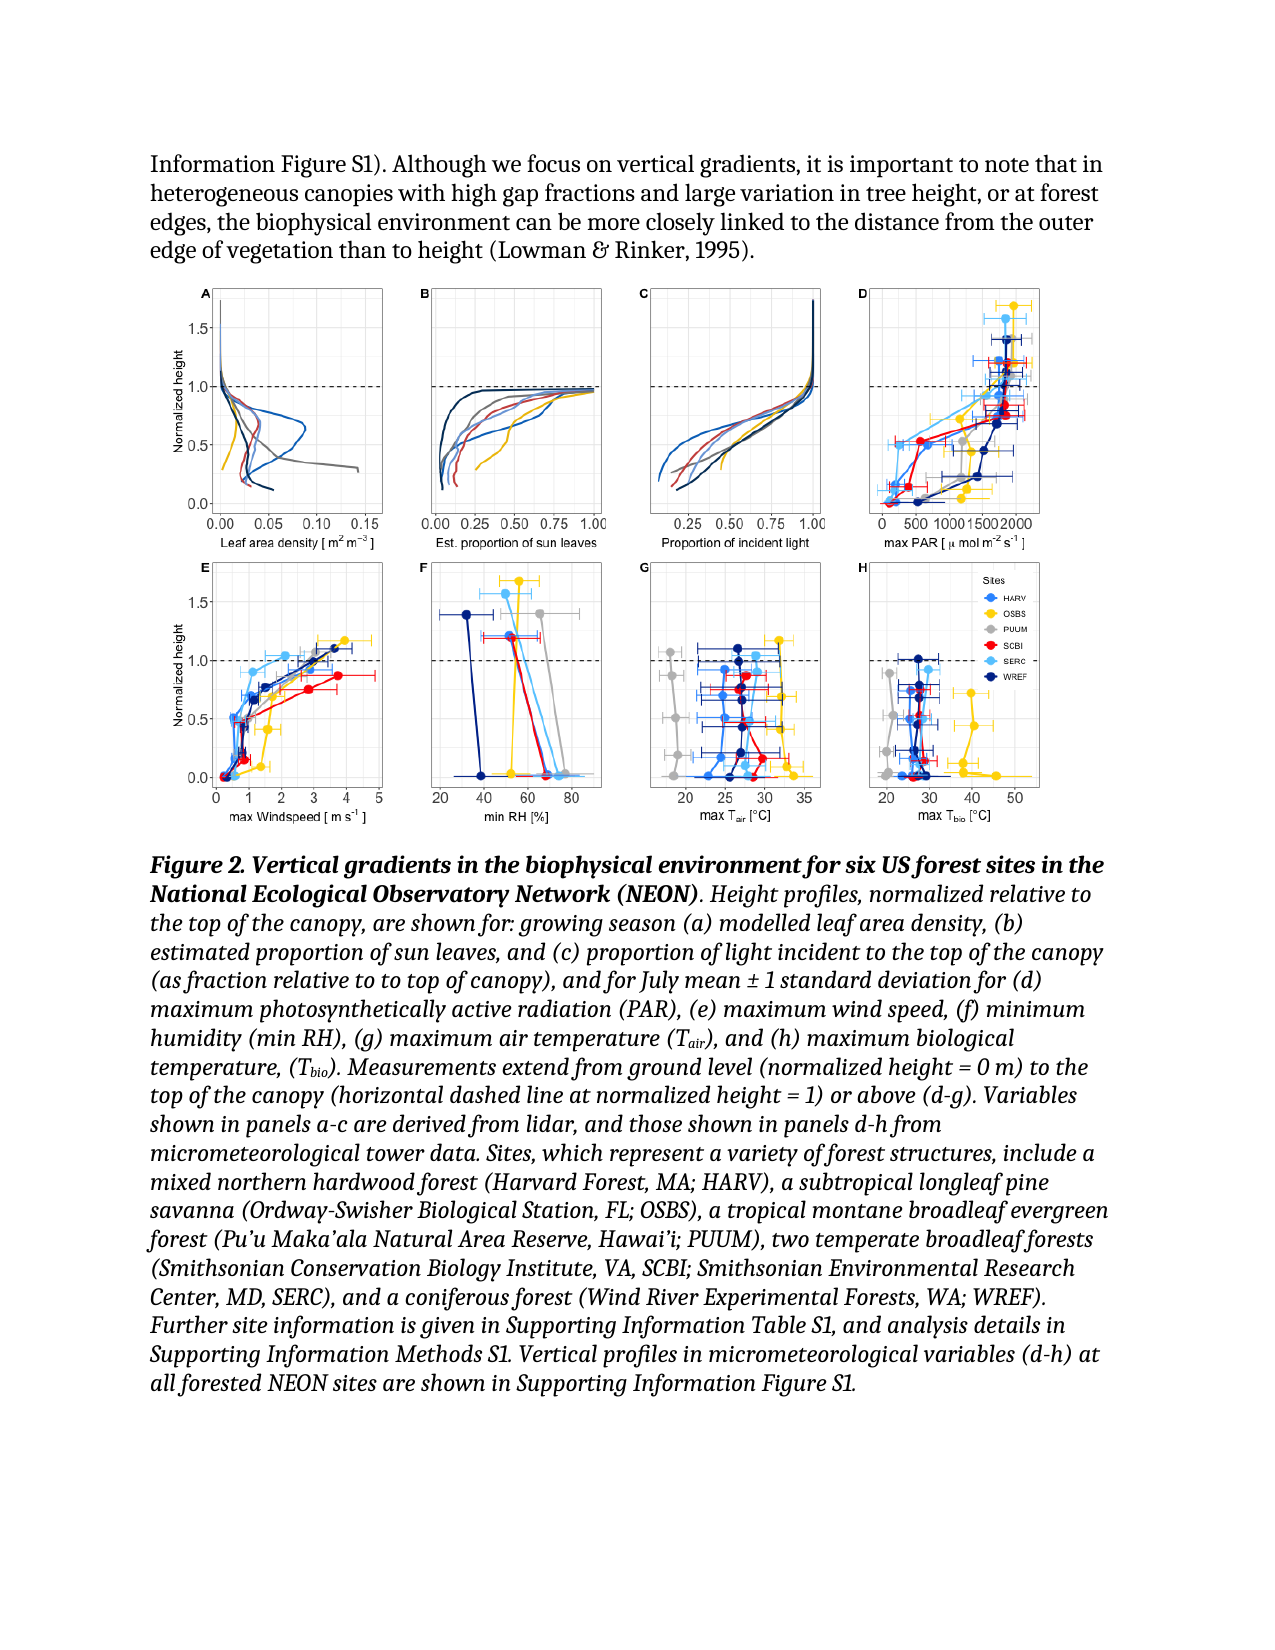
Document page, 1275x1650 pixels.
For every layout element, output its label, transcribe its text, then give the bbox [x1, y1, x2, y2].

text Figure 2. Vertical gradients in the biophysical environment for six US forest sites in the National Ecological Observatory Network (NEON). Height profiles, normalized relative to the top of the canopy, are shown for: growing season (a) modelled leaf area density, (b) estimated proportion of sun leaves, and (c) proportion of light incident to the top of the canopy (as fraction relative to to top of canopy), and for July mean ± 1 standard deviation for (d) maximum photosynthetically active radiation (PAR), (e) maximum wind speed, (f) minimum humidity (min RH), (g) maximum air temperature (Tair), and (h) maximum biological temperature, (Tbio). Measurements extend from ground level (normalized height = 0 m) to the top of the canopy (horizontal dashed line at normalized height = 1) or above (d-g). Variables shown in panels a-c are derived from lidar, and those shown in panels d-h from micrometeorological tower data. Sites, which represent a variety of forest structures, include a mixed northern hardwood forest (Harvard Forest, MA; HARV), a subtropical longleaf pine savanna (Ordway-Swisher Biological Station, FL; OSBS), a tropical montane broadleaf evergreen forest (Pu’u Maka’ala Natural Area Reserve, Hawai’i; PUUM), two temperate broadleaf forests (Smithsonian Conservation Biology Institute, VA, SCBI; Smithsonian Environmental Research Center, MD, SERC), and a coniferous forest (Wind River Experimental Forests, WA; WREF). Further site information is given in Supporting Information Table S1, and analysis details in Supporting Information Methods S1. Vertical profiles in micrometeorological variables (d-h) at all forested NEON sites are shown in Supporting Information Figure S1. [150, 851, 1125, 1398]
picture [168, 283, 1044, 831]
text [150, 150, 1125, 265]
